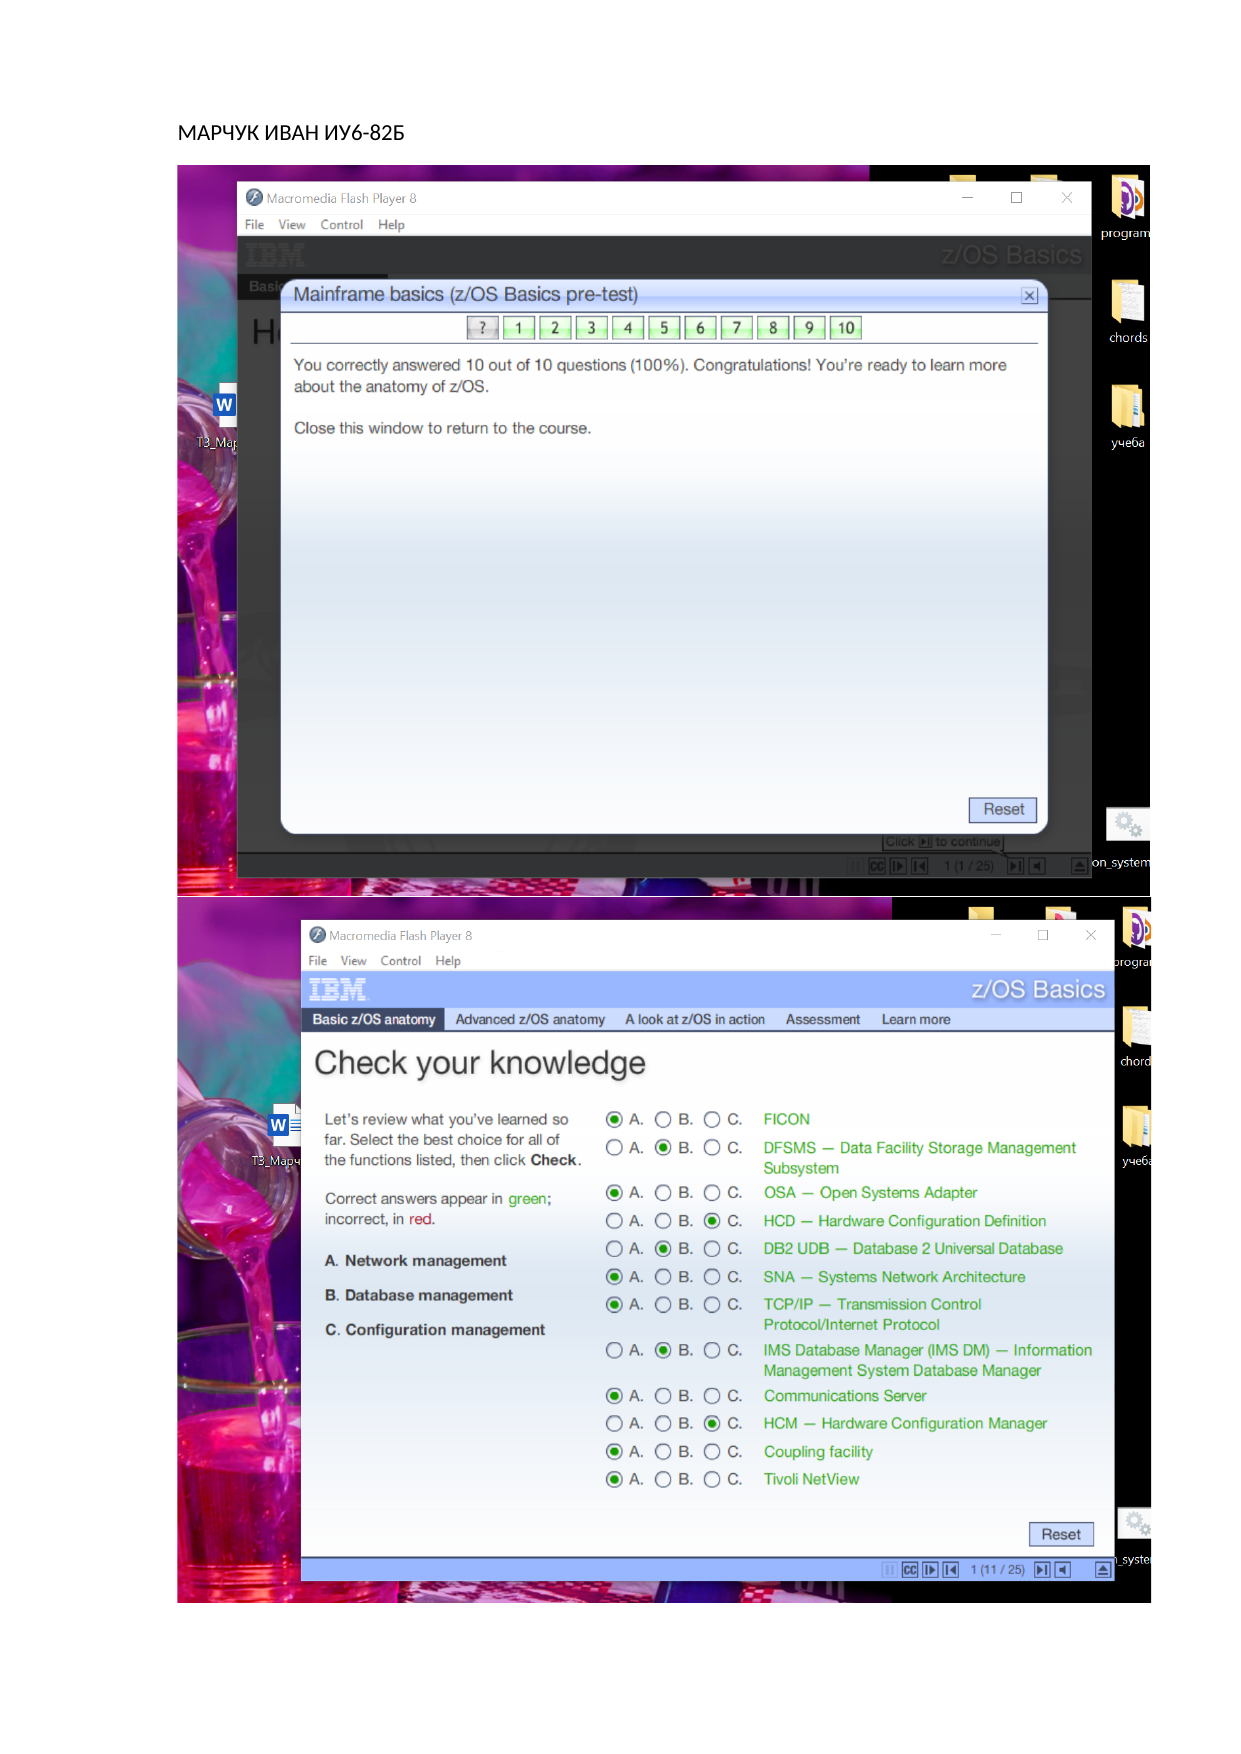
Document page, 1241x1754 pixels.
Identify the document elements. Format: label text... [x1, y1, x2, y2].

text МАРЧУК ИВАН ИУ6-82Б [177, 118, 1152, 146]
picture [177, 165, 1150, 896]
picture [177, 897, 1152, 1603]
